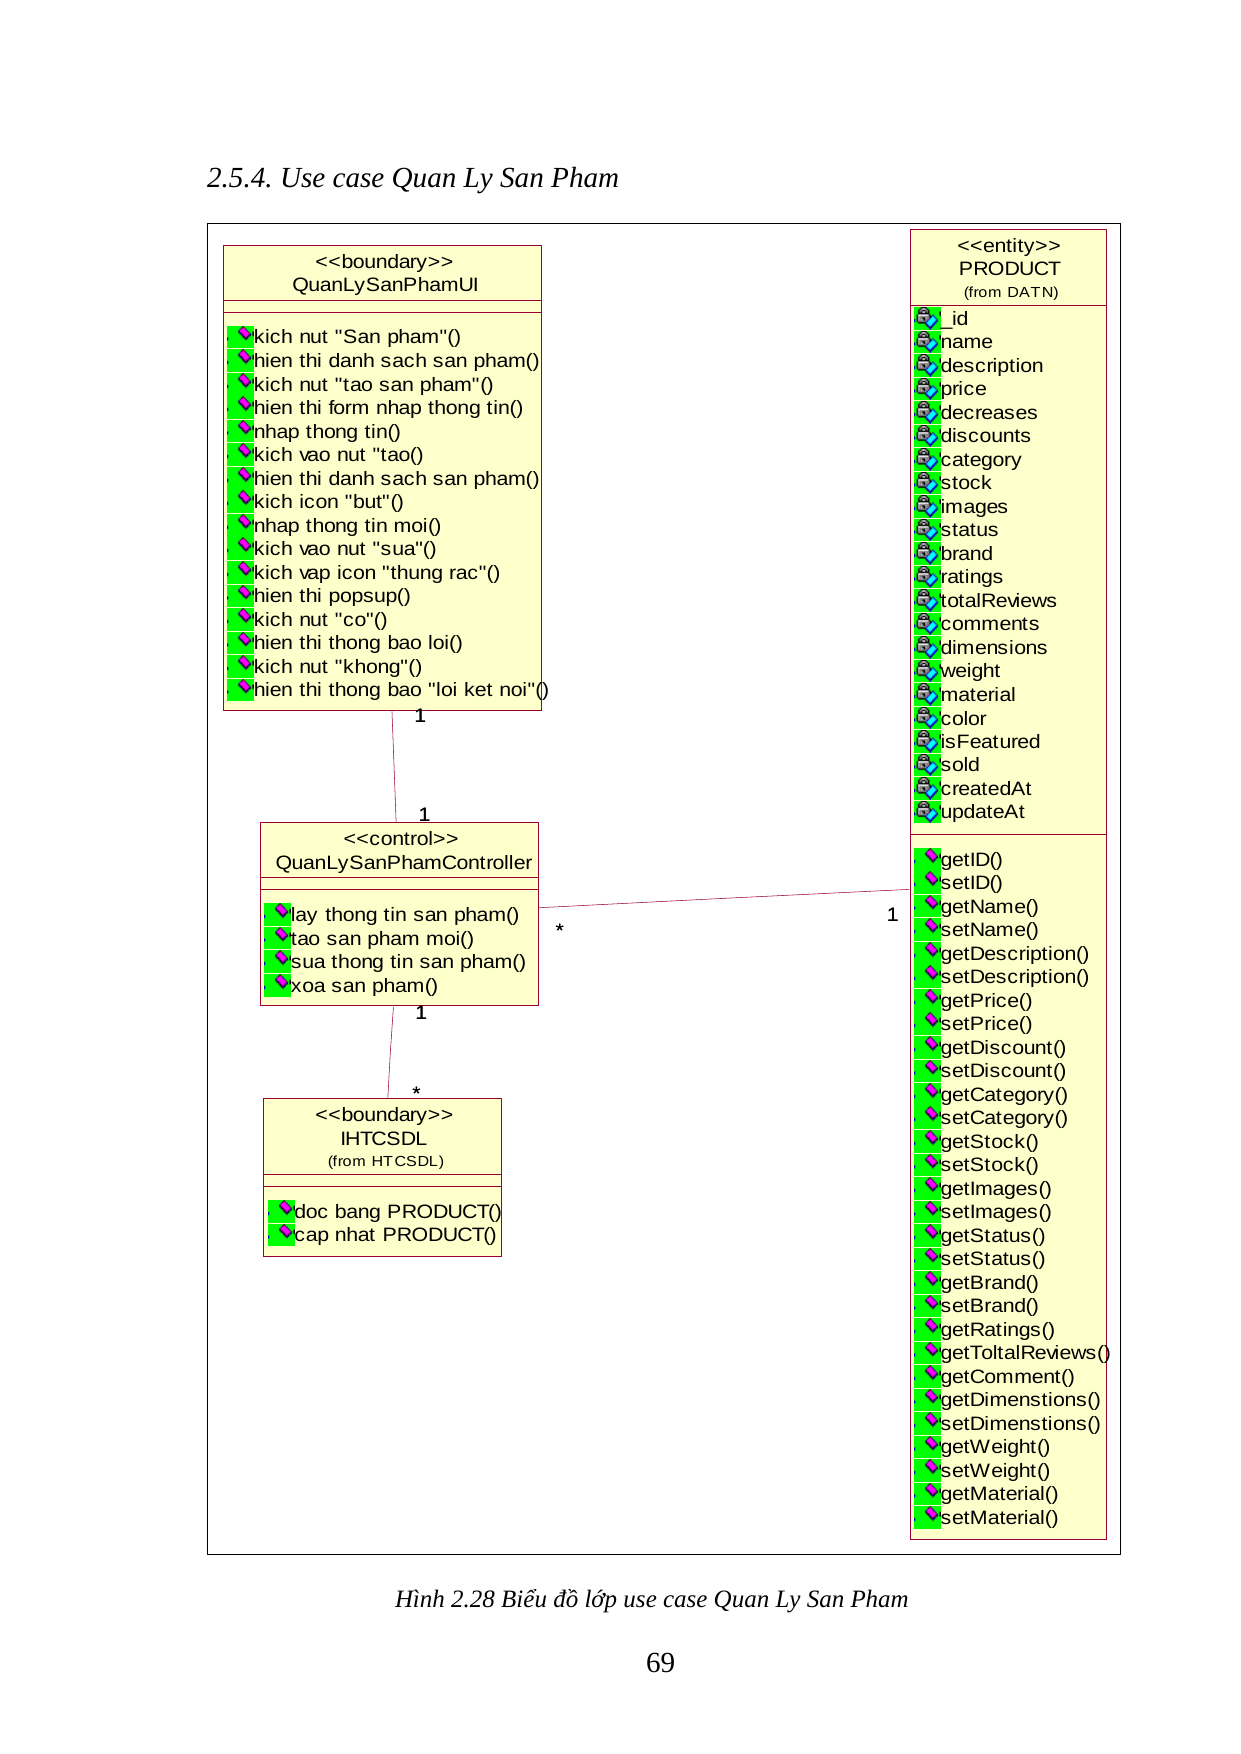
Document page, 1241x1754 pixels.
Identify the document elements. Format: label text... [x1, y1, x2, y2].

text Hình 2.28 Biểu đồ lớp use case Quan Ly San Pham [207, 1584, 1099, 1613]
subtitle 2.5.4. Use case Quan Ly San Pham [207, 160, 1099, 194]
